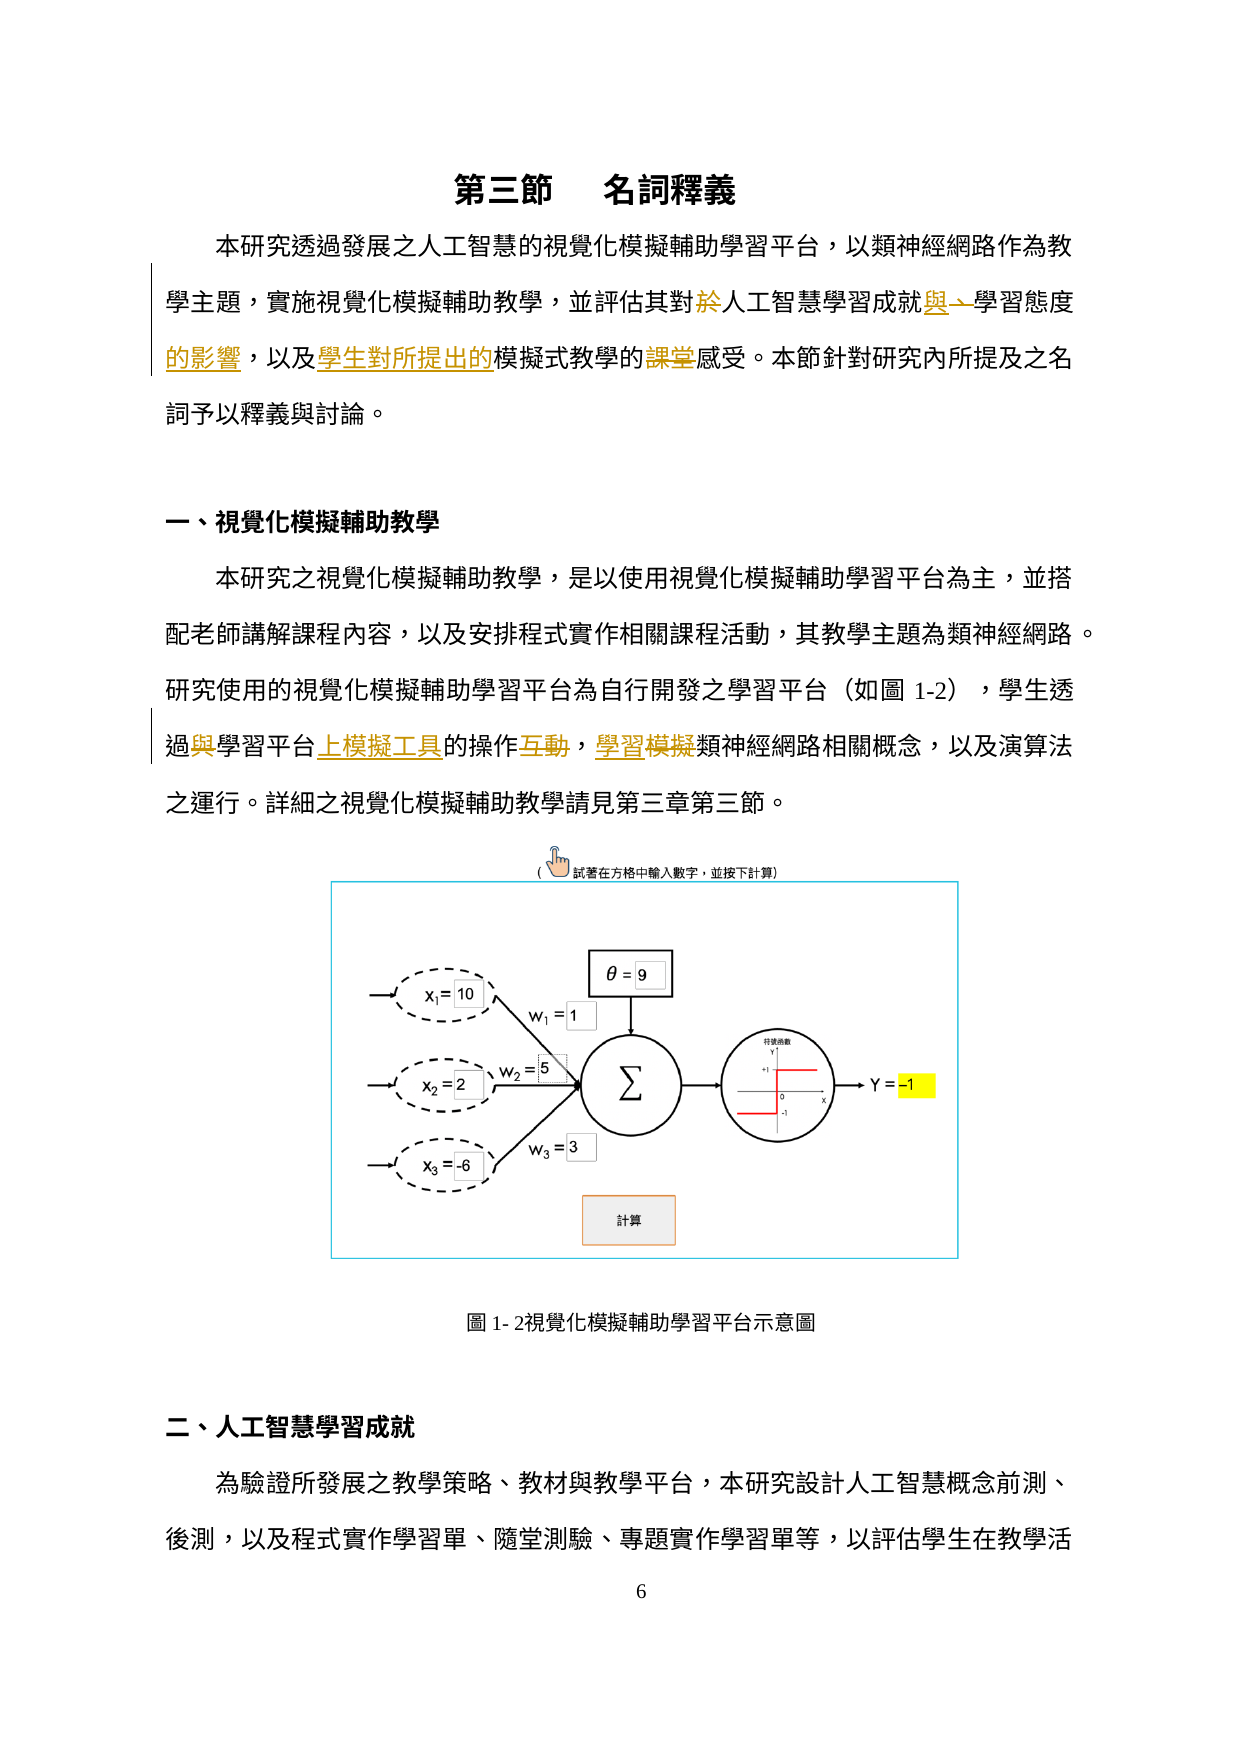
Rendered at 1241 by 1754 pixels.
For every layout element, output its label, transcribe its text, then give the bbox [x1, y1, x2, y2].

text 圖 1- 2視覺化模擬輔助學習平台示意圖 [165, 1302, 1075, 1340]
picture [325, 838, 965, 1265]
text 一、視覺化模擬輔助教學 [165, 502, 1075, 539]
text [165, 1463, 1075, 1556]
text 本研究透過發展之人工智慧的視覺化模擬輔助學習平台，以類神經網路作為教學主題，實施視覺化模擬輔助教學，並評估其對人工智慧學習成就學習態度，以及模擬式教學的感受。本節針對研究內所提及之名詞予以釋義與討論。 [165, 226, 1075, 432]
text 二、人工智慧學習成就 [165, 1407, 1075, 1444]
text 名詞釋義 [165, 151, 1075, 226]
text 本研究之視覺化模擬輔助教學，是以使用視覺化模擬輔助學習平台為主，並搭配老師講解課程內容，以及安排程式實作相關課程活動，其教學主題為類神經網路。研究使用的視覺化模擬輔助學習平台為自行開發之學習平台（如圖 1-2），學生透過學習平台的操作，類神經網路相關概念，以及演算法之運行。詳細之視覺化模擬輔助教學請見第三章第三節。 [165, 557, 1075, 820]
